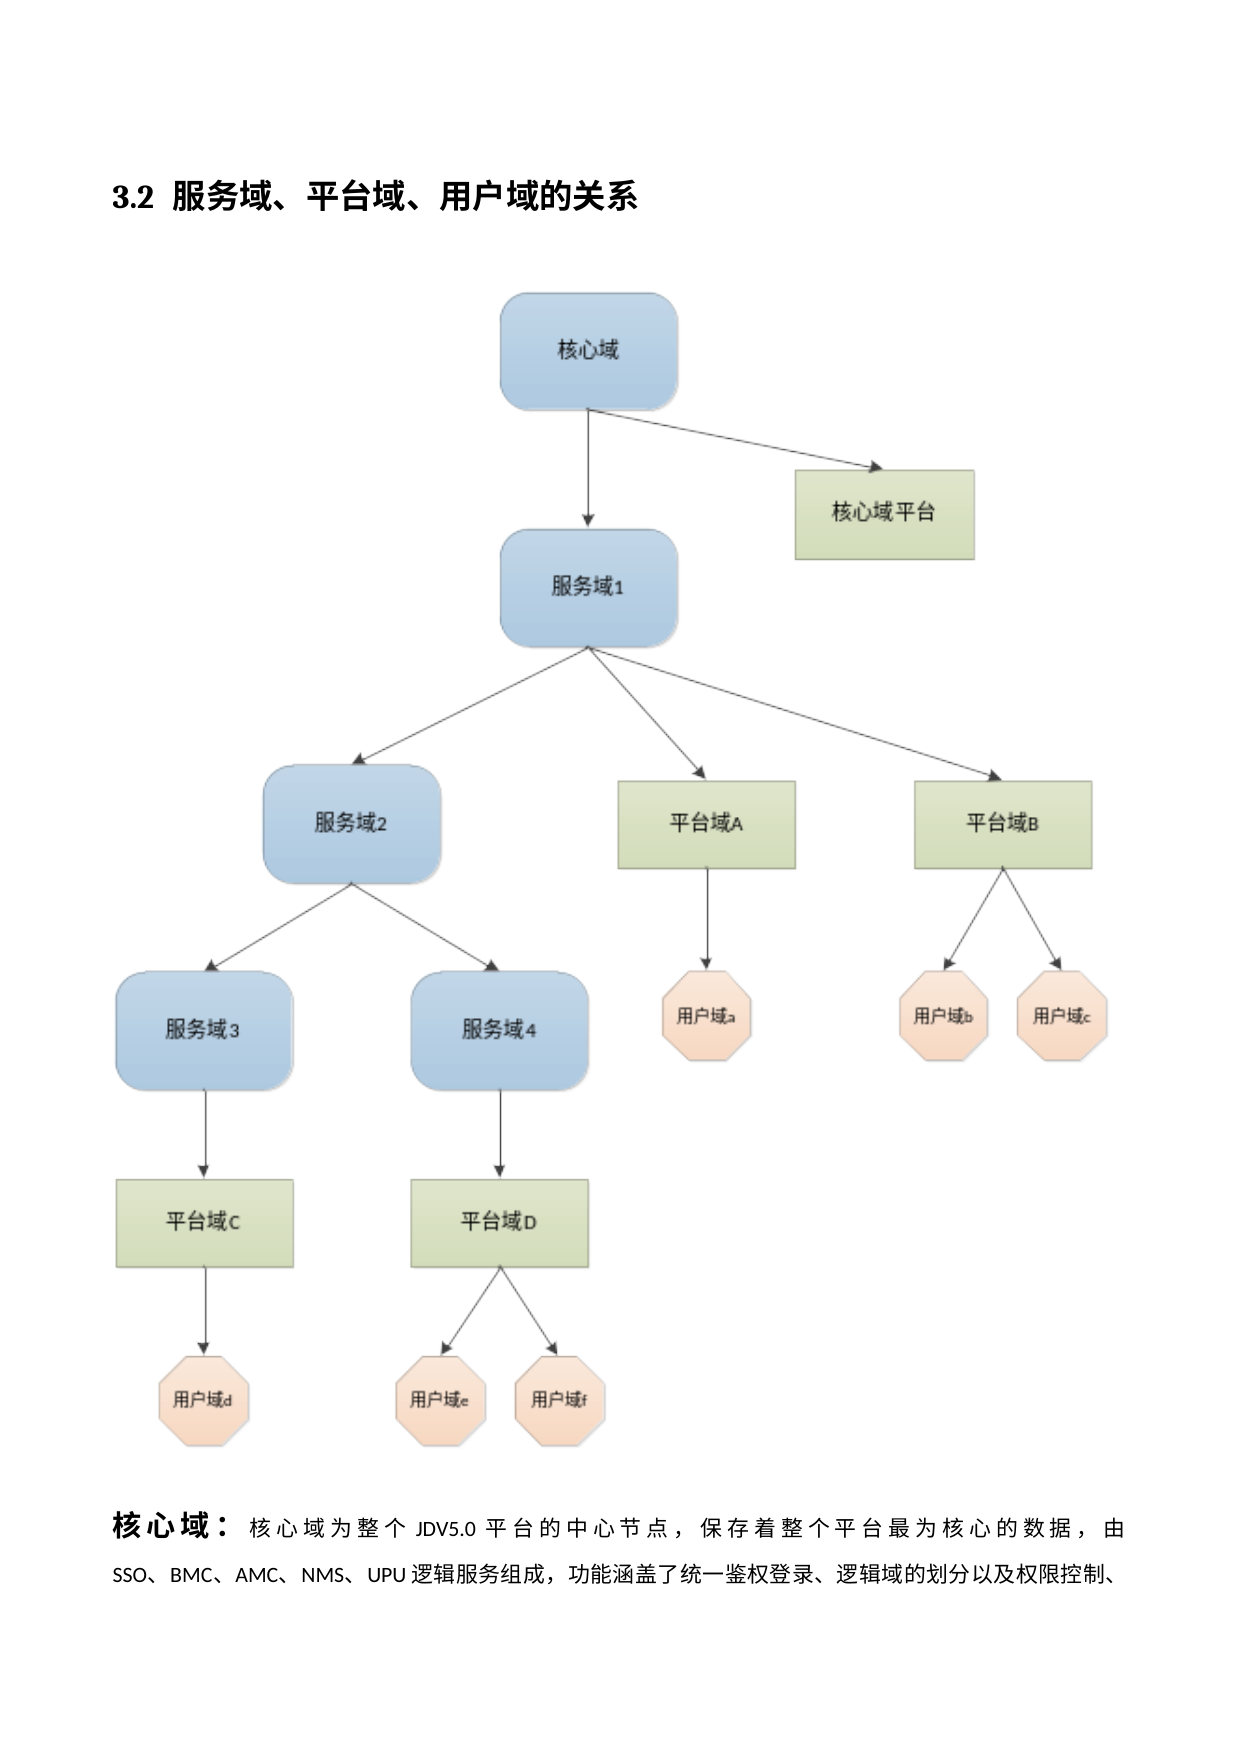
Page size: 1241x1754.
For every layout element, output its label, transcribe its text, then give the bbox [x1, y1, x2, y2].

subtitle 服务域、平台域、用户域的关系 [112, 162, 1128, 227]
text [112, 1492, 1128, 1589]
